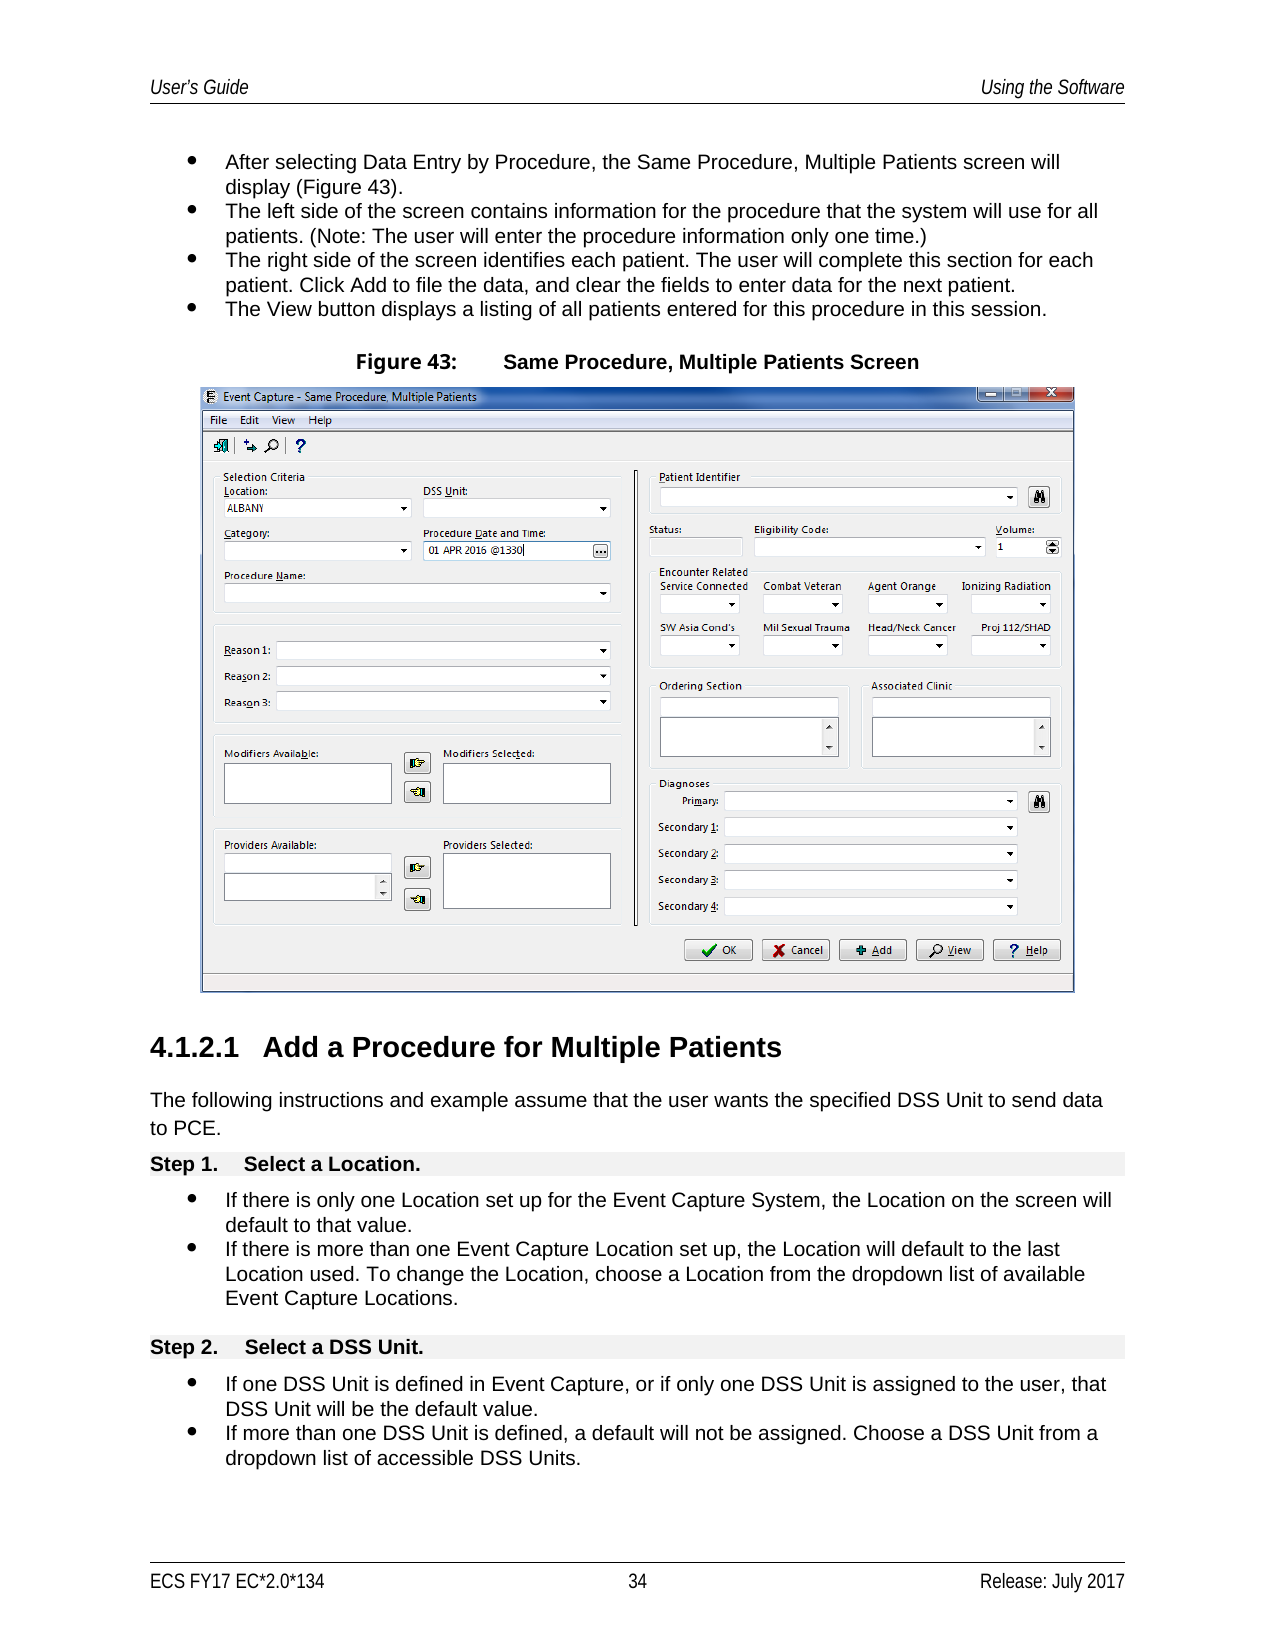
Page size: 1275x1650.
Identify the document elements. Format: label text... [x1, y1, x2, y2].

picture [200, 387, 1075, 993]
text The following instructions and example assume that the user wants the specified DSS Unit to send data to PCE. [150, 1088, 1125, 1140]
list If more than one DSS Unit is defined, a default will not be assigned. Choose a DSS Unit from a dropdown list of accessible DSS Units. [188, 1420, 1125, 1469]
list If there is more than one Event Capture Location set up, the Location will default to the last Location used. To change the Location, choose a Location from the dropdown list of available Event Capture Locations. [187, 1237, 1125, 1310]
text Select a DSS Unit. [150, 1335, 1125, 1359]
list The right side of the screen identifies each patient. The user will complete this section for each patient. Click Add to file the data, and clear the fields to enter data for the next patient. [188, 248, 1125, 297]
list The View button displays a listing of all patients entered for this procedure in this session. [187, 297, 1125, 322]
list The left side of the screen contains information for the procedure that the system will use for all patients. (Note: The user will enter the procedure information only one time.) [188, 199, 1125, 248]
list If there is only one Location set up for the Event Capture System, the Location on the screen will default to that value. [188, 1188, 1125, 1237]
list After selecting Data Entry by Procedure, the Same Procedure, Multiple Patients screen will display (Figure 43). [188, 150, 1125, 199]
text Same Procedure, Multiple Patients Screen [150, 347, 1125, 375]
list Select a Location. [150, 1152, 1125, 1176]
list If one DSS Unit is defined in Event Capture, or if only one DSS Unit is assigned to the user, that DSS Unit will be the default value. [188, 1371, 1125, 1420]
subtitle Add a Procedure for Multiple Patients [150, 1030, 1125, 1063]
